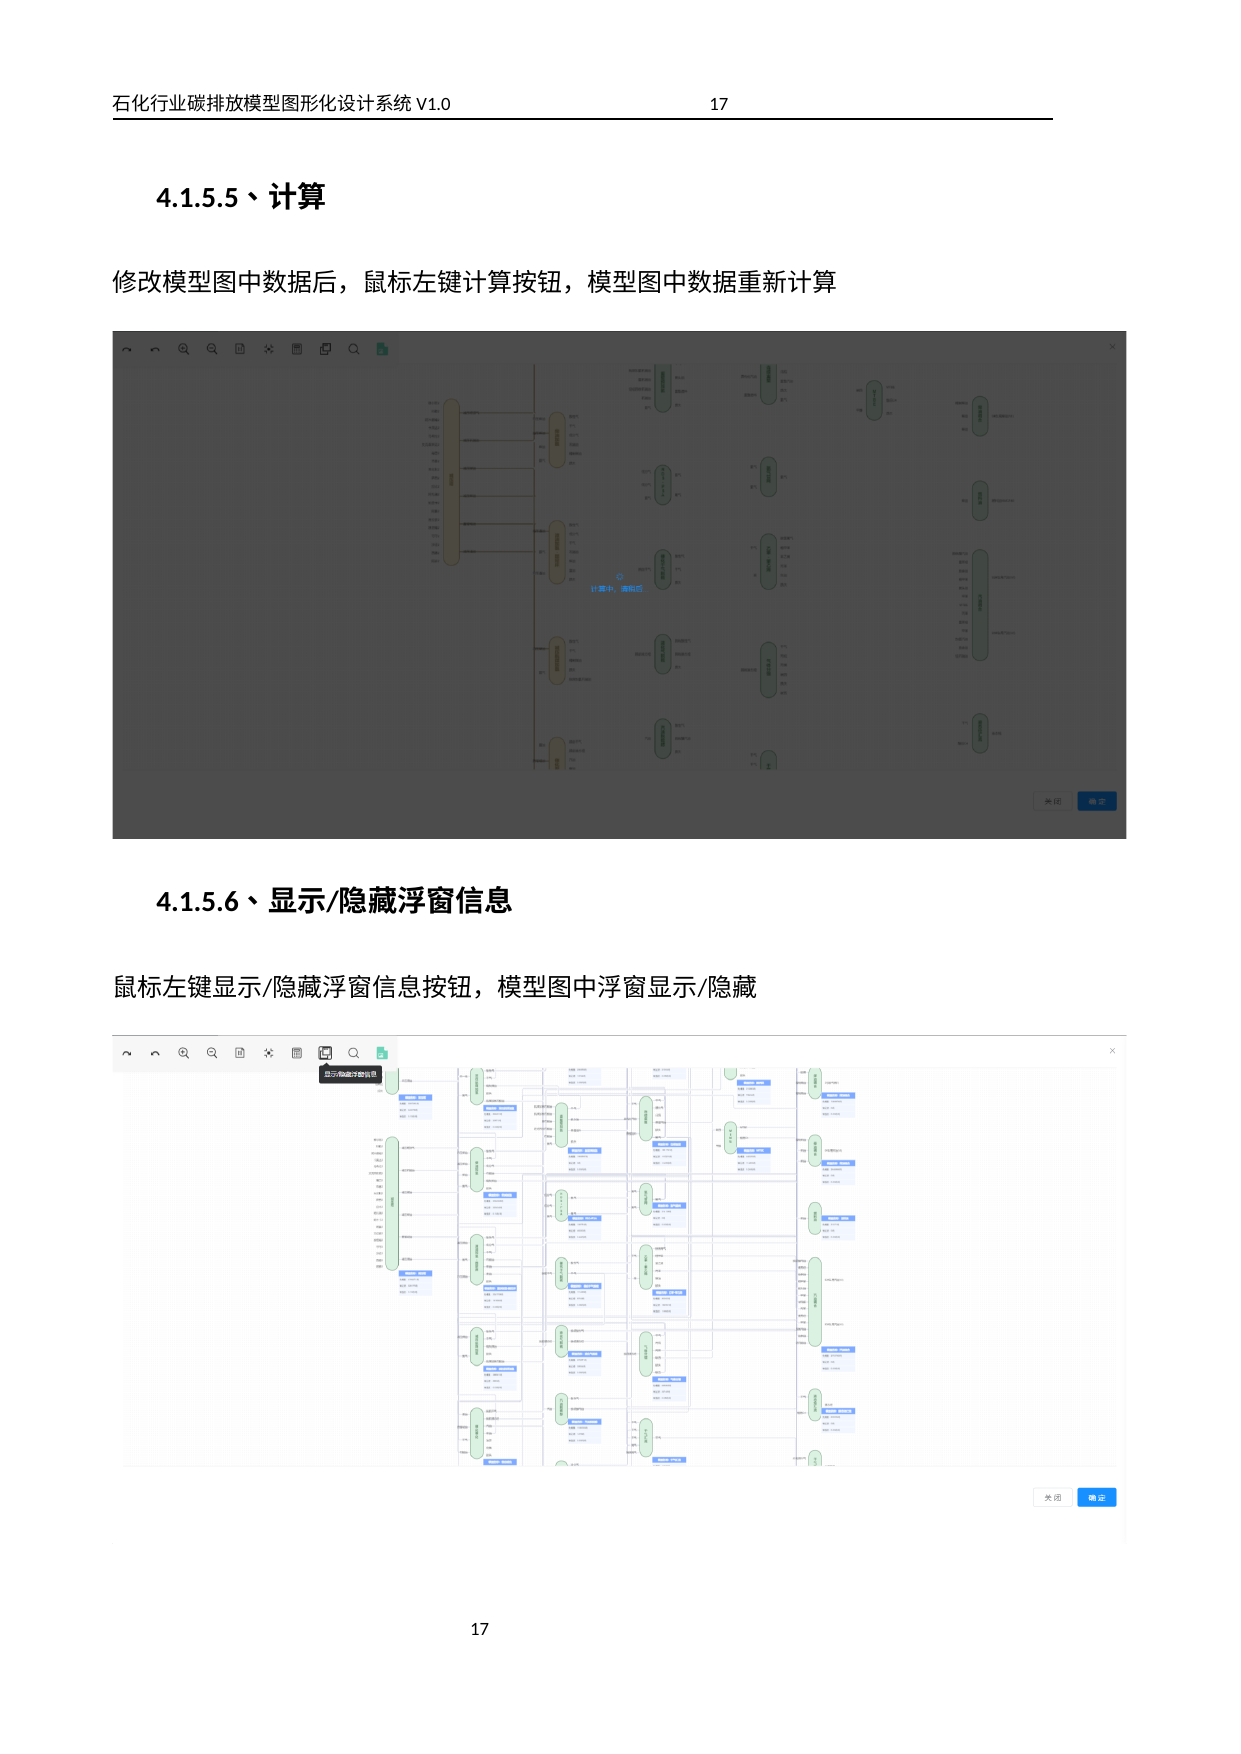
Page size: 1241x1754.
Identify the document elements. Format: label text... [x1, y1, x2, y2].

picture [112, 331, 1127, 839]
subtitle 4.1.5.5、计算 [137, 162, 1128, 227]
subtitle 4.1.5.6、显示/隐藏浮窗信息 [137, 866, 1128, 931]
text 修改模型图中数据后，鼠标左键计算按钮，模型图中数据重新计算 [112, 248, 1128, 313]
text 鼠标左键显示/隐藏浮窗信息按钮，模型图中浮窗显示/隐藏 [112, 953, 1128, 1018]
picture [112, 1035, 1127, 1544]
